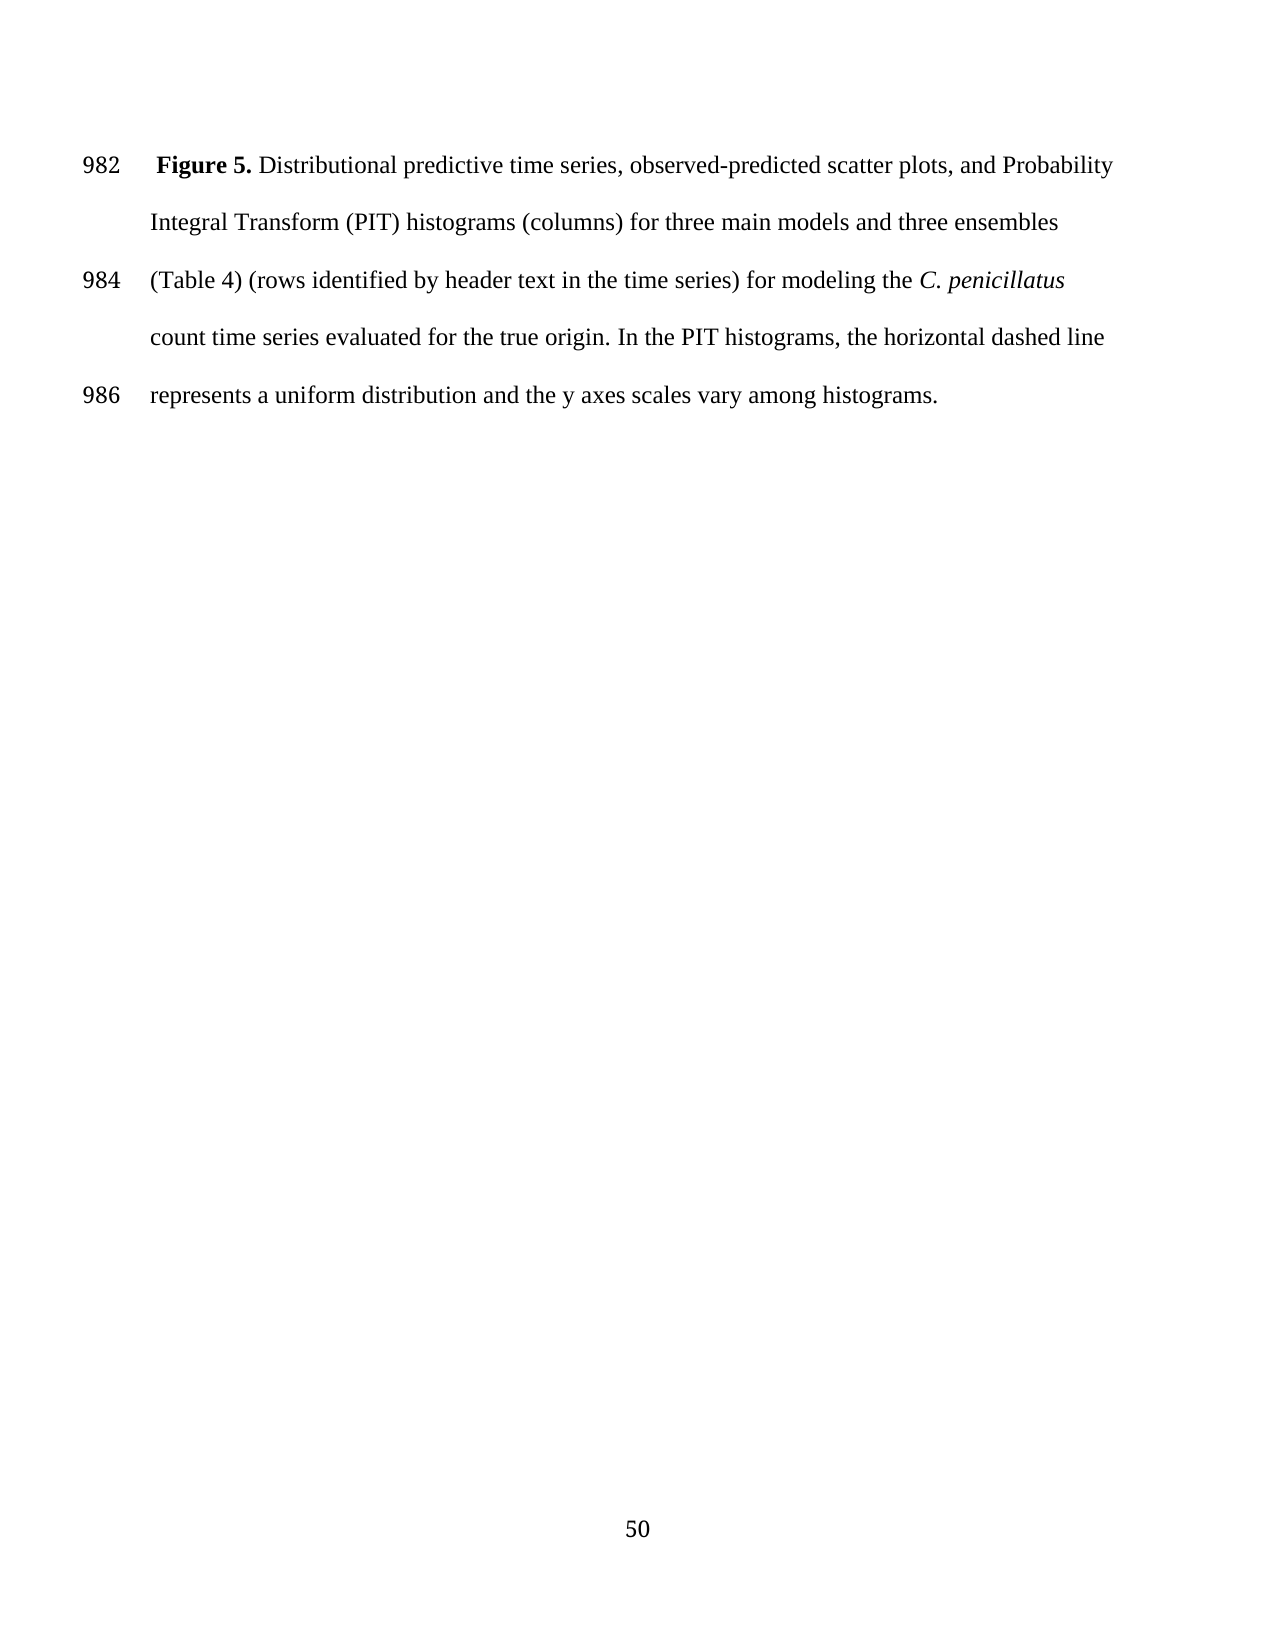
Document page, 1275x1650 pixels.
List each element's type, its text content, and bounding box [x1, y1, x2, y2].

text Figure 5. Distributional predictive time series, observed-predicted scatter plots, and Probability Integral Transform (PIT) histograms (columns) for three main models and three ensembles (Table 4) (rows identified by header text in the time series) for modeling the C. penicillatus count time series evaluated for the true origin. In the PIT histograms, the horizontal dashed line represents a uniform distribution and the y axes scales vary among histograms. [150, 150, 1125, 409]
